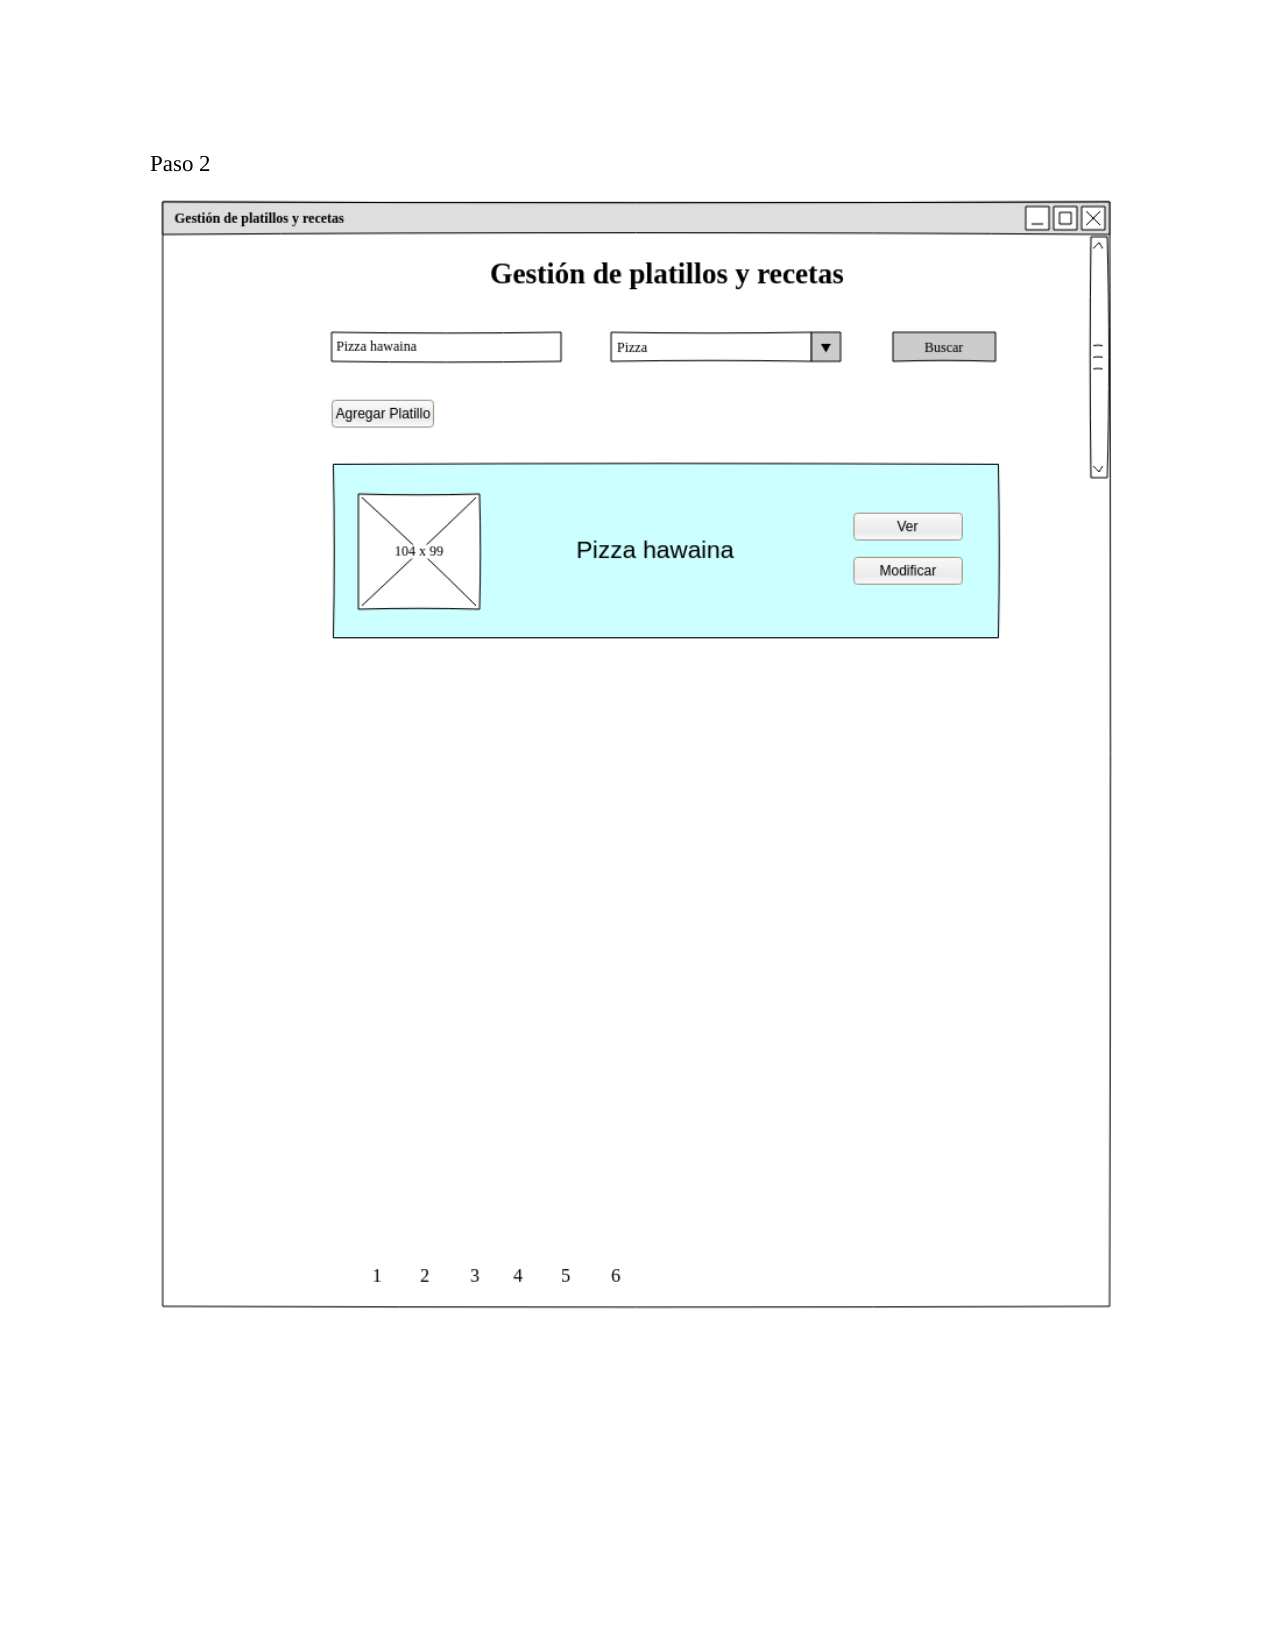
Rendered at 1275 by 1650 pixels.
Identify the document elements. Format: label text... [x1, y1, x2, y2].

text Paso 2 [150, 150, 1125, 176]
picture [150, 195, 1125, 1325]
